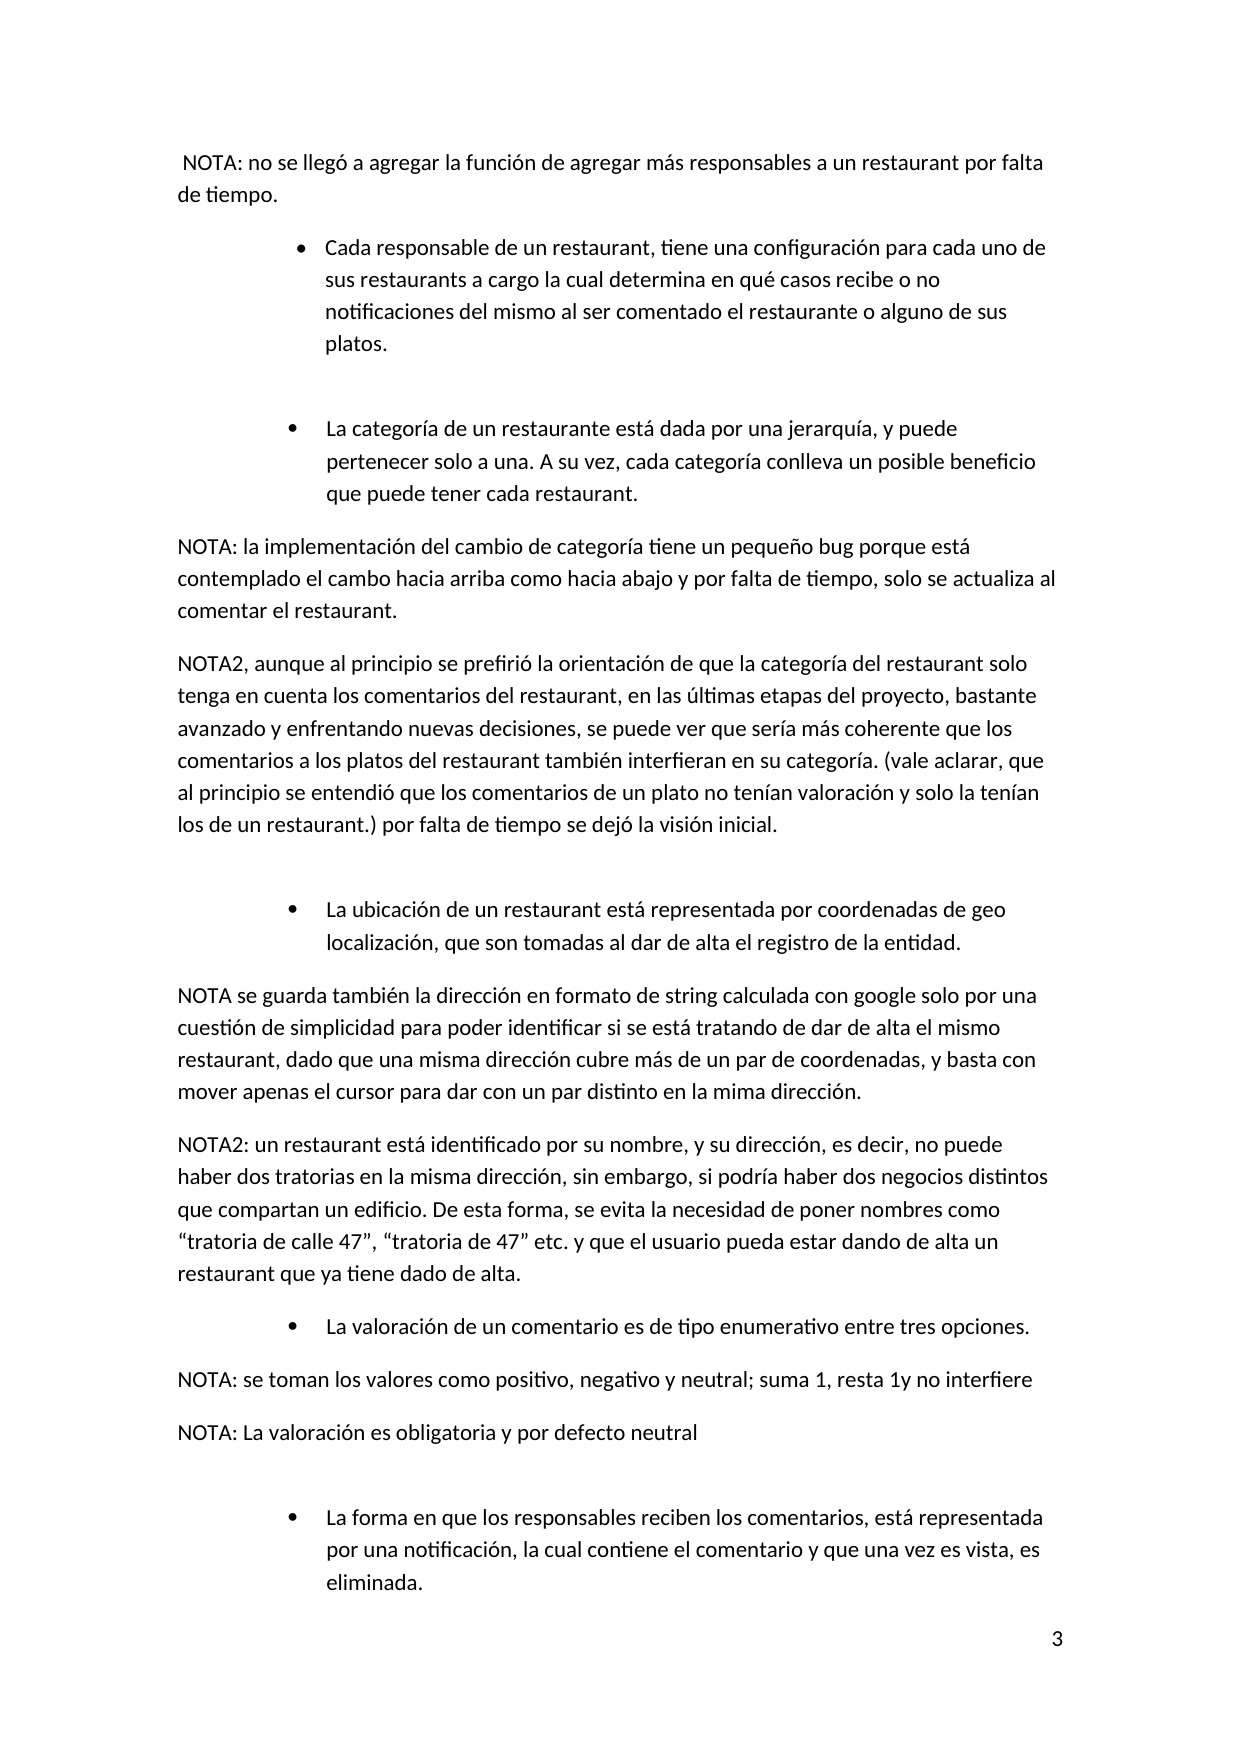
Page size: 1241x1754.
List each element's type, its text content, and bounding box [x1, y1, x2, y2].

list La ubicación de un restaurant está representada por coordenadas de geo localización, que son tomadas al dar de alta el registro de la entidad. [288, 896, 1063, 956]
list La forma en que los responsables reciben los comentarios, está representada por una notificación, la cual contiene el comentario y que una vez es vista, es eliminada. [288, 1503, 1063, 1596]
text NOTA: no se llegó a agregar la función de agregar más responsables a un restaurant por falta de tiempo. [177, 148, 1063, 208]
text • Cada responsable de un restaurant, tiene una configuración para cada uno de sus restaurants a cargo la cual determina en qué casos recibe o no notificaciones del mismo al ser comentado el restaurante o alguno de sus platos. [295, 233, 1063, 357]
text NOTA2: un restaurant está identificado por su nombre, y su dirección, es decir, no puede haber dos tratorias en la misma dirección, sin embargo, si podría haber dos negocios distintos que compartan un edificio. De esta forma, se evita la necesidad de poner nombres como “tratoria de calle 47”, “tratoria de 47” etc. y que el usuario pueda estar dando de alta un restaurant que ya tiene dado de alta. [177, 1130, 1063, 1287]
list La categoría de un restaurante está dada por una jerarquía, y puede pertenecer solo a una. A su vez, cada categoría conlleva un posible beneficio que puede tener cada restaurant. [288, 414, 1063, 507]
list La valoración de un comentario es de tipo enumerativo entre tres opciones. [288, 1312, 1063, 1340]
text NOTA se guarda también la dirección en formato de string calculada con google solo por una cuestión de simplicidad para poder identificar si se está tratando de dar de alta el mismo restaurant, dado que una misma dirección cubre más de un par de coordenadas, y basta con mover apenas el cursor para dar con un par distinto en la mima dirección. [177, 981, 1063, 1105]
text NOTA: se toman los valores como positivo, negativo y neutral; suma 1, resta 1y no interfiere [177, 1365, 1063, 1393]
text NOTA: La valoración es obligatoria y por defecto neutral [177, 1418, 1063, 1446]
text NOTA: la implementación del cambio de categoría tiene un pequeño bug porque está contemplado el cambo hacia arriba como hacia abajo y por falta de tiempo, solo se actualiza al comentar el restaurant. [177, 532, 1063, 624]
text NOTA2, aunque al principio se prefirió la orientación de que la categoría del restaurant solo tenga en cuenta los comentarios del restaurant, en las últimas etapas del proyecto, bastante avanzado y enfrentando nuevas decisiones, se puede ver que sería más coherente que los comentarios a los platos del restaurant también interfieran en su categoría. (vale aclarar, que al principio se entendió que los comentarios de un plato no tenían valoración y solo la tenían los de un restaurant.) por falta de tiempo se dejó la visión inicial. [177, 649, 1063, 838]
